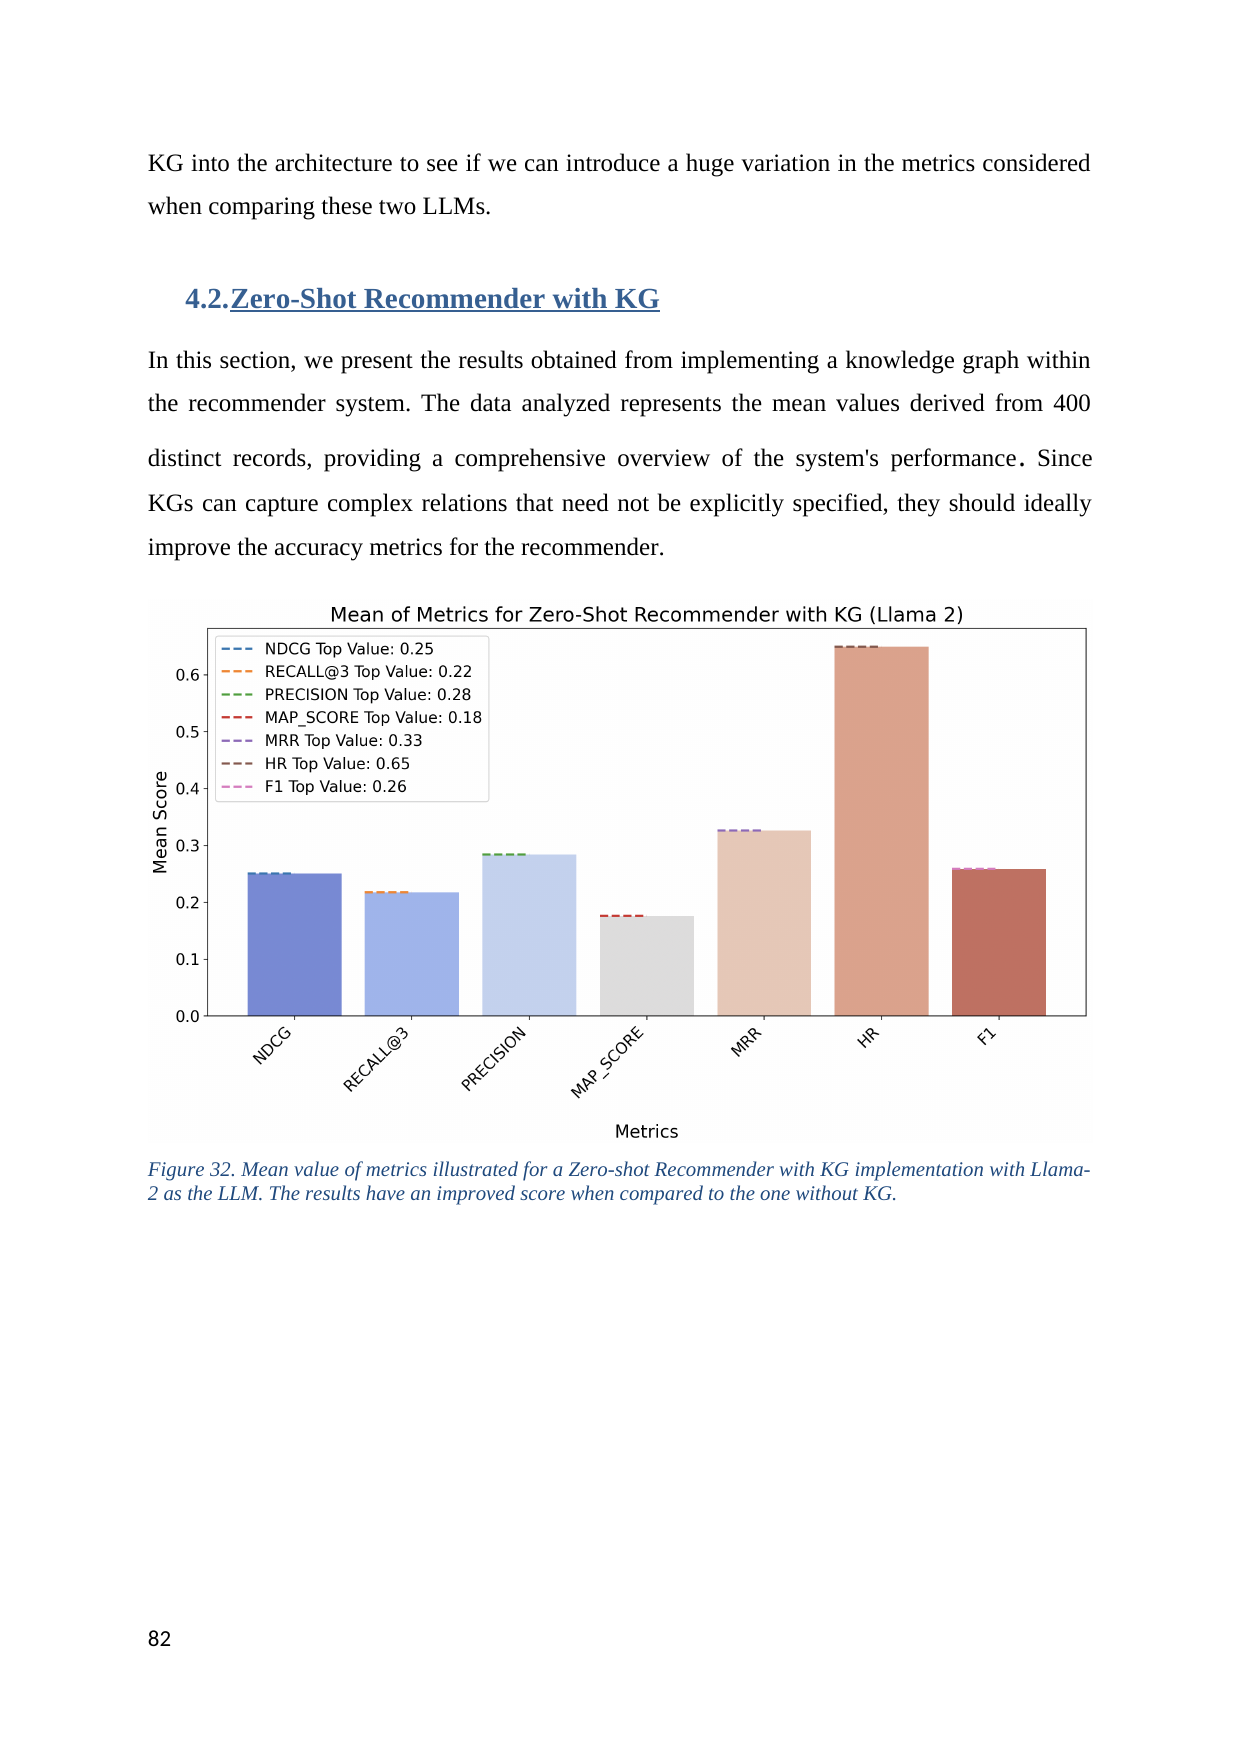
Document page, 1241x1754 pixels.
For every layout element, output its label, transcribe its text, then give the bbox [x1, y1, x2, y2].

subtitle Zero-Shot Recommender with KG [185, 281, 1092, 315]
text In this section, we present the results obtained from implementing a knowledge graph within the recommender system. The data analyzed represents the mean values derived from 400 distinct records, providing a comprehensive overview of the system's performance. Since KGs can capture complex relations that need not be explicitly specified, they should ideally improve the accuracy metrics for the recommender. [148, 345, 1092, 560]
text Figure 32. Mean value of metrics illustrated for a Zero-shot Recommender with KG implementation with Llama-2 as the LLM. The results have an improved score when compared to the one without KG. [148, 1157, 1092, 1205]
picture [147, 599, 1093, 1143]
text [148, 148, 1092, 219]
